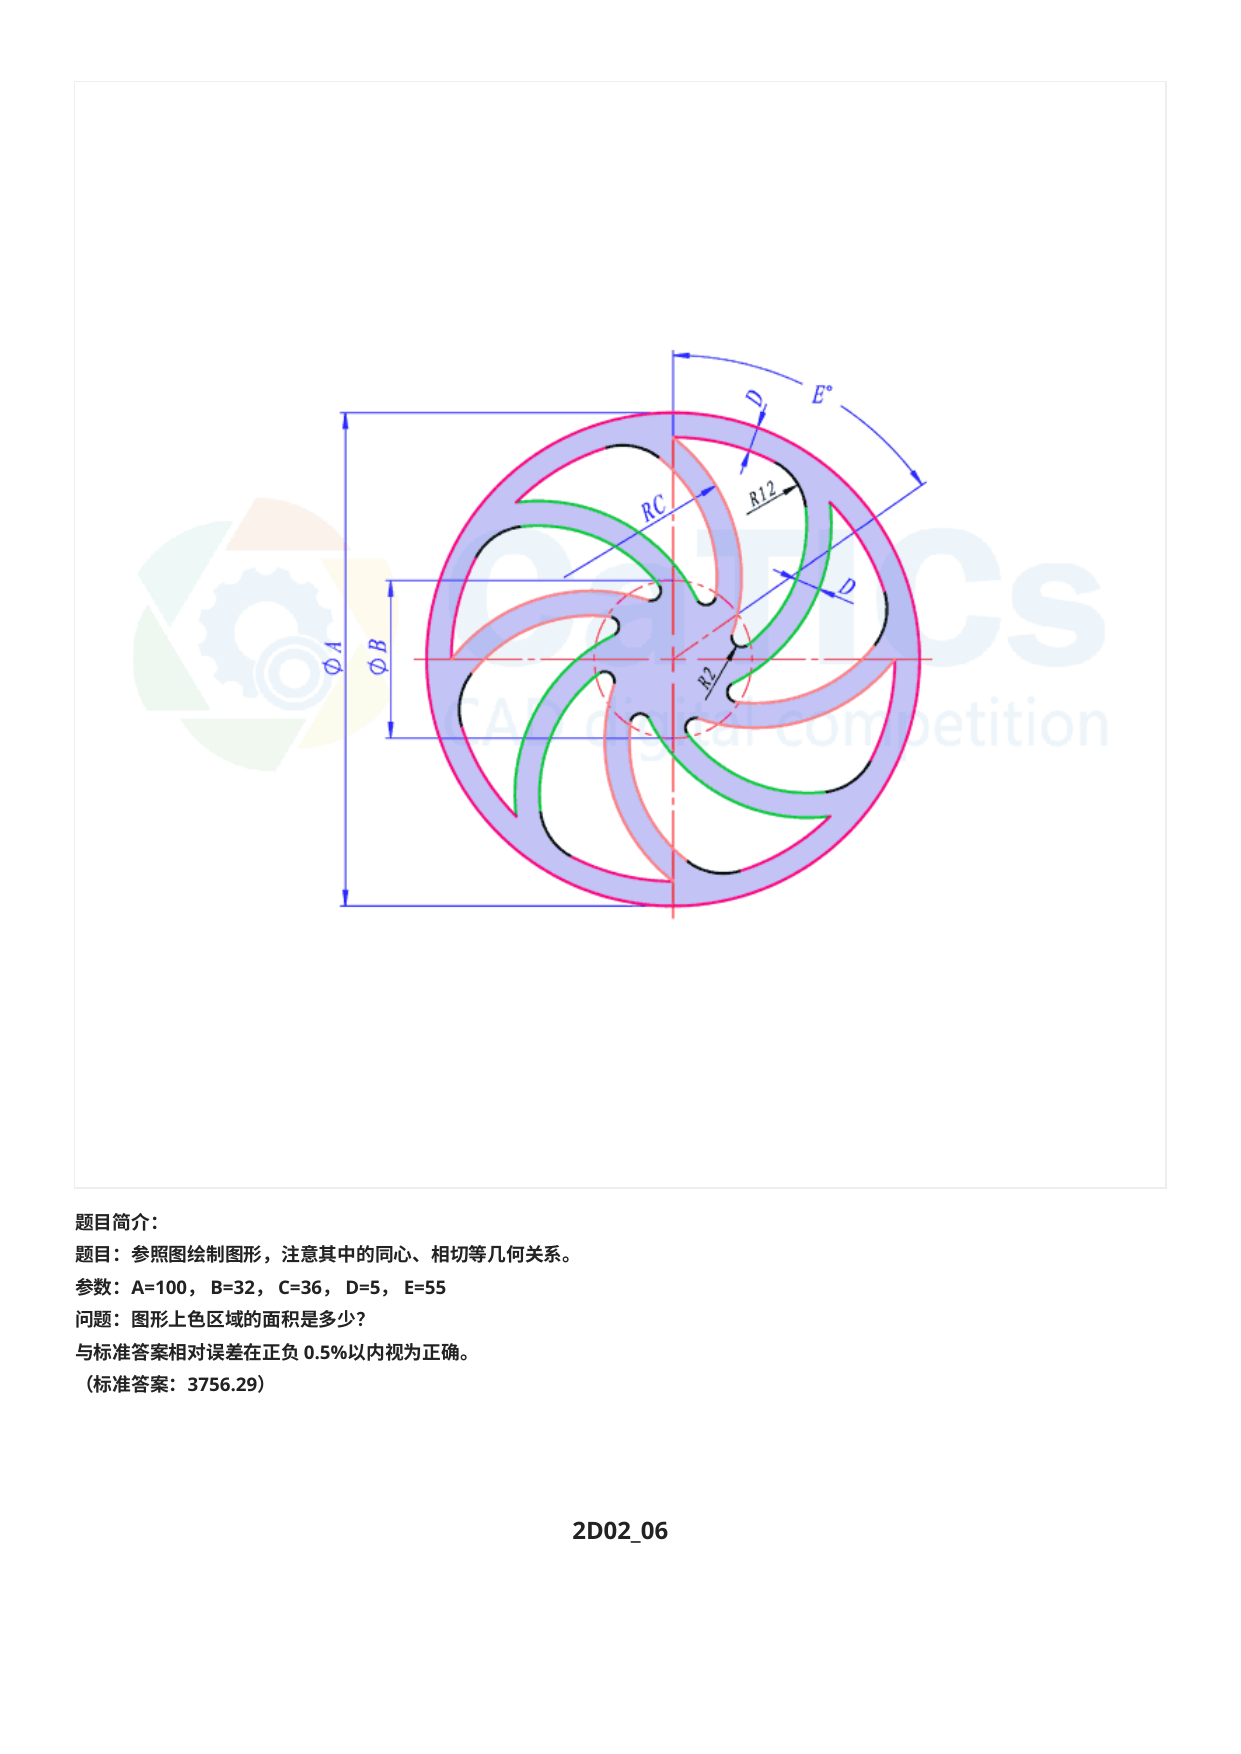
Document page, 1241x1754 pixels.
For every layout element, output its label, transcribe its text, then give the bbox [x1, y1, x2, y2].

picture [75, 88, 1165, 1182]
text 2D02_06 [75, 1497, 1165, 1562]
text 问题：图形上色区域的面积是多少？ [75, 1302, 1165, 1335]
text 与标准答案相对误差在正负0.5%以内视为正确。 [75, 1335, 1165, 1367]
text （标准答案：3756.29） [75, 1367, 1165, 1400]
text 参数：A=100， B=32， C=36， D=5， E=55 [75, 1270, 1165, 1302]
text 题目简介： [75, 1205, 1165, 1237]
text 题目：参照图绘制图形，注意其中的同心、相切等几何关系。 [75, 1237, 1165, 1270]
